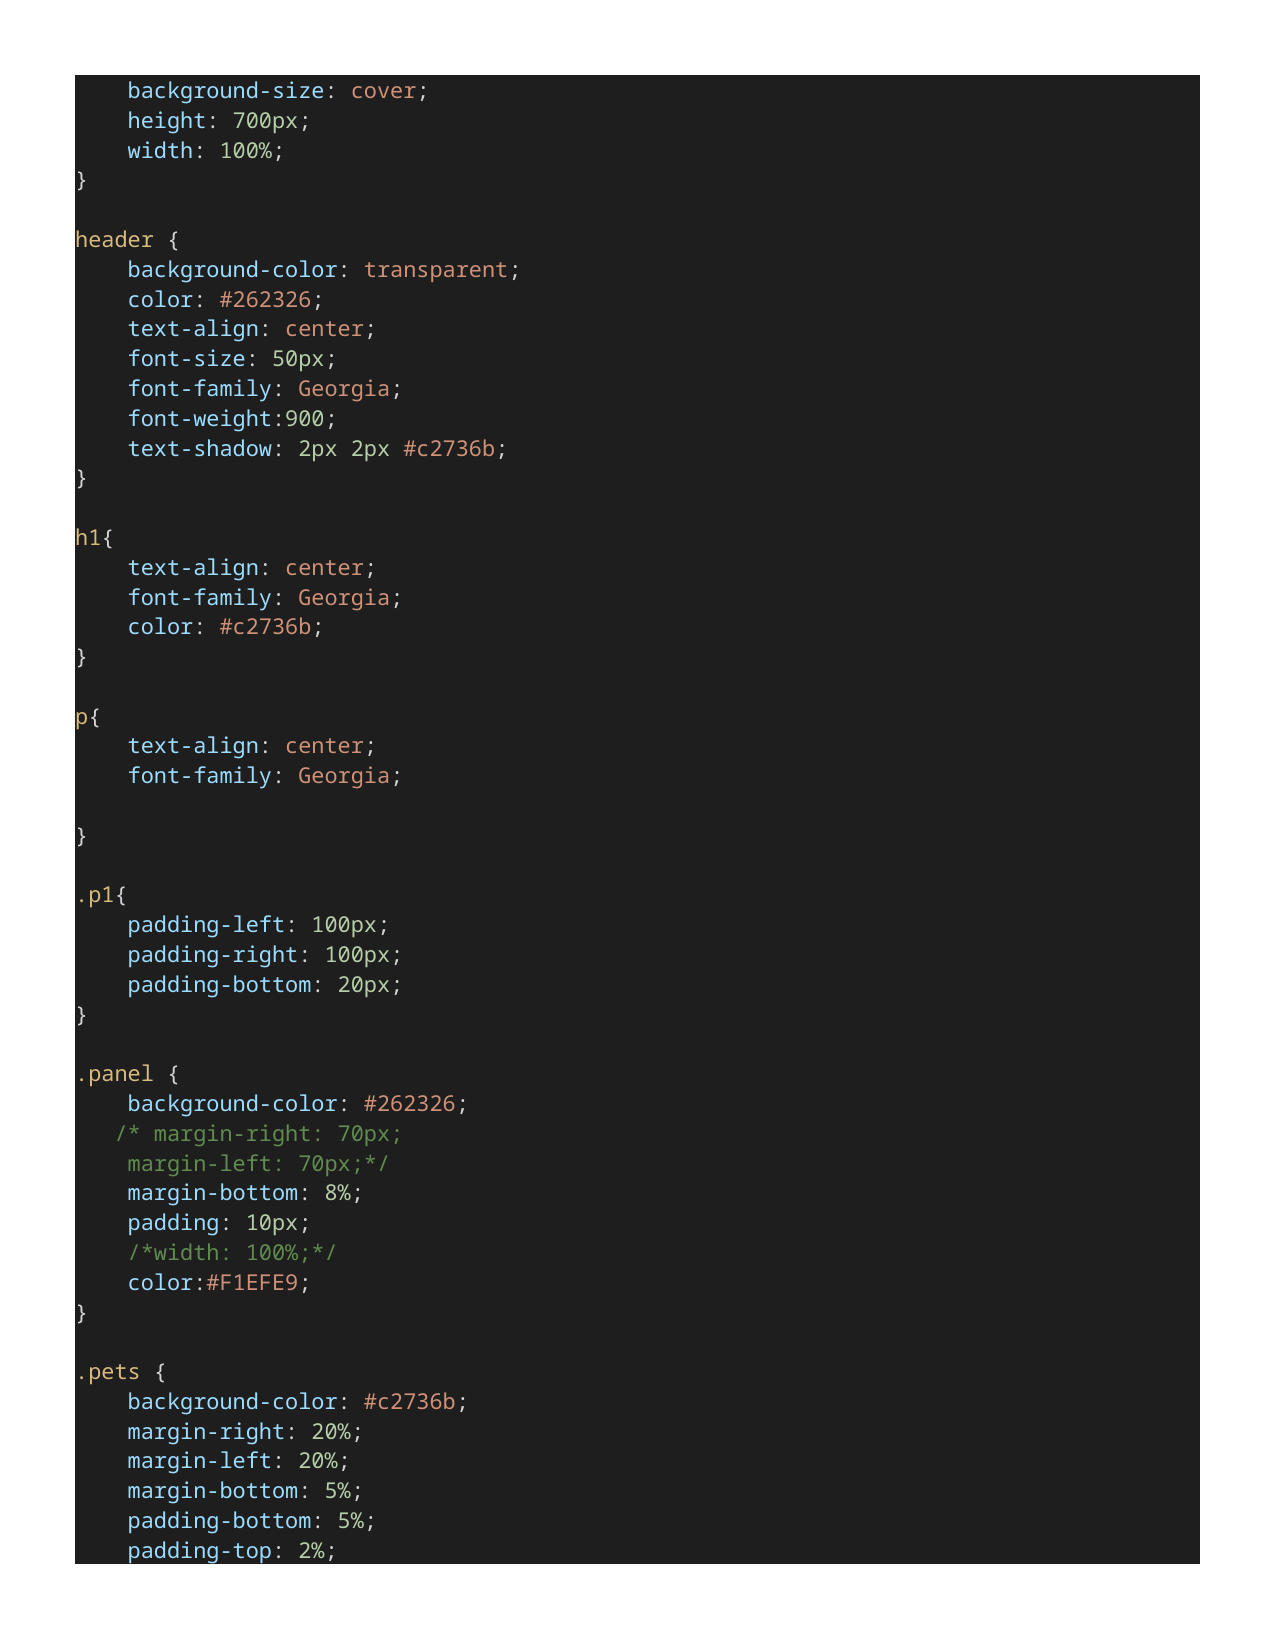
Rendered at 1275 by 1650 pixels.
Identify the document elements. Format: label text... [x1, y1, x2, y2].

text } [75, 998, 1200, 1028]
text padding-left: 100px; [75, 909, 1200, 939]
text padding: 10px; [75, 1207, 1200, 1237]
text /* margin-right: 70px; [75, 1118, 1200, 1147]
text margin-bottom: 5%; [75, 1475, 1200, 1505]
text header { [75, 224, 1200, 254]
text /*width: 100%;*/ [75, 1237, 1200, 1267]
text margin-right: 20%; [75, 1416, 1200, 1445]
text width: 100%; [75, 134, 1200, 164]
text background-color: #262326; [75, 1088, 1200, 1118]
text font-size: 50px; [75, 343, 1200, 373]
text color: #262326; [75, 283, 1200, 313]
text padding-right: 100px; [75, 939, 1200, 969]
text text-align: center; [75, 313, 1200, 343]
text } [75, 1296, 1200, 1326]
text background-color: transparent; [75, 254, 1200, 283]
text background-color: #c2736b; [75, 1386, 1200, 1416]
text font-family: Georgia; [75, 581, 1200, 611]
text font-family: Georgia; [75, 373, 1200, 403]
text p{ [75, 701, 1200, 730]
text margin-left: 70px;*/ [75, 1147, 1200, 1177]
text text-align: center; [75, 552, 1200, 581]
text h1{ [75, 522, 1200, 552]
text } [75, 820, 1200, 849]
text color:#F1EFE9; [75, 1267, 1200, 1296]
text background-size: cover; [75, 75, 1200, 105]
text } [75, 164, 1200, 194]
text height: 700px; [75, 105, 1200, 134]
text text-align: center; [75, 730, 1200, 760]
text font-weight:900; [75, 403, 1200, 432]
text font-family: Georgia; [75, 760, 1200, 790]
text padding-top: 2%; [75, 1535, 1200, 1564]
text margin-bottom: 8%; [75, 1177, 1200, 1207]
text } [75, 641, 1200, 671]
text padding-bottom: 5%; [75, 1505, 1200, 1535]
text color: #c2736b; [75, 611, 1200, 641]
text .panel { [75, 1058, 1200, 1088]
text margin-left: 20%; [75, 1445, 1200, 1475]
text .pets { [75, 1356, 1200, 1386]
text padding-bottom: 20px; [75, 969, 1200, 998]
text .p1{ [75, 879, 1200, 909]
text } [75, 462, 1200, 492]
text text-shadow: 2px 2px #c2736b; [75, 432, 1200, 462]
